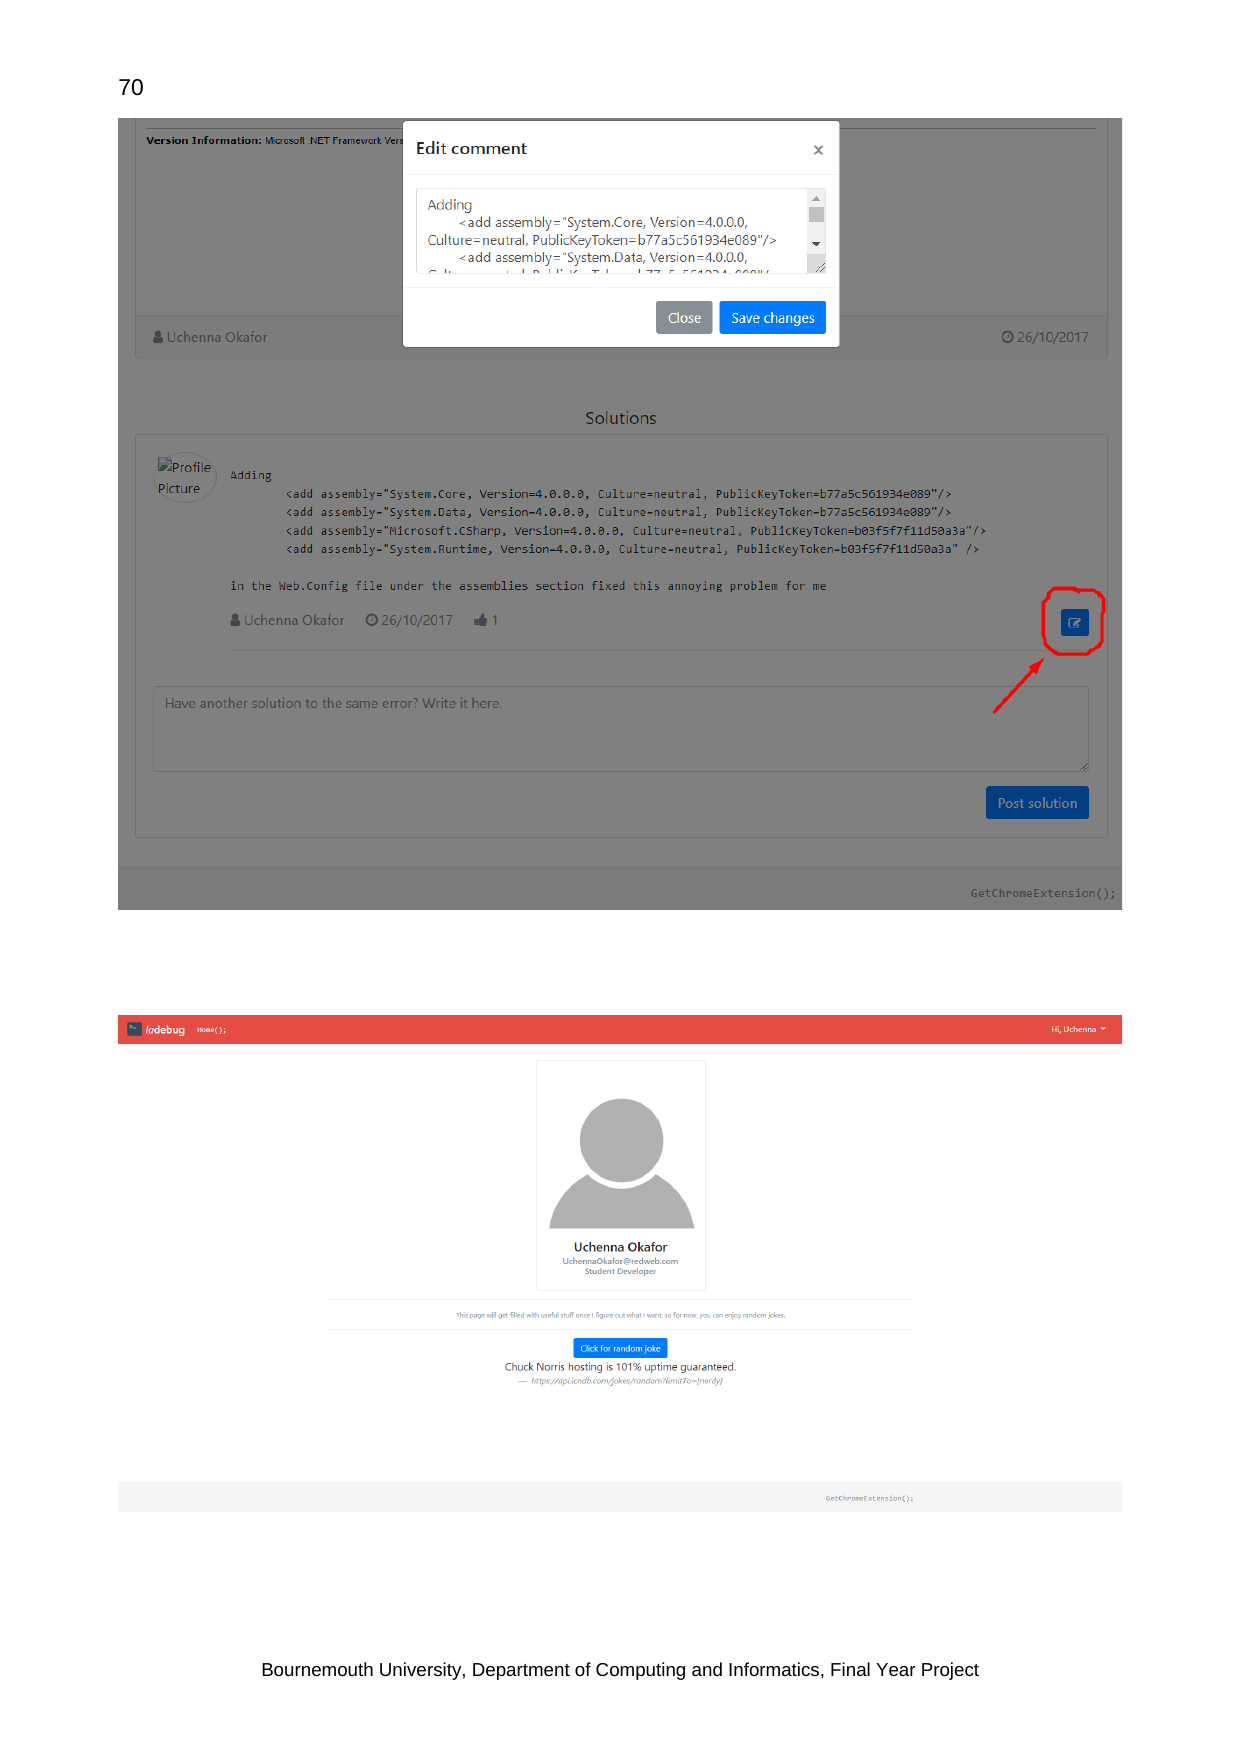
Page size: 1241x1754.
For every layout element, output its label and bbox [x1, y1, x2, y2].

picture [118, 1015, 1123, 1512]
picture [118, 118, 1123, 910]
